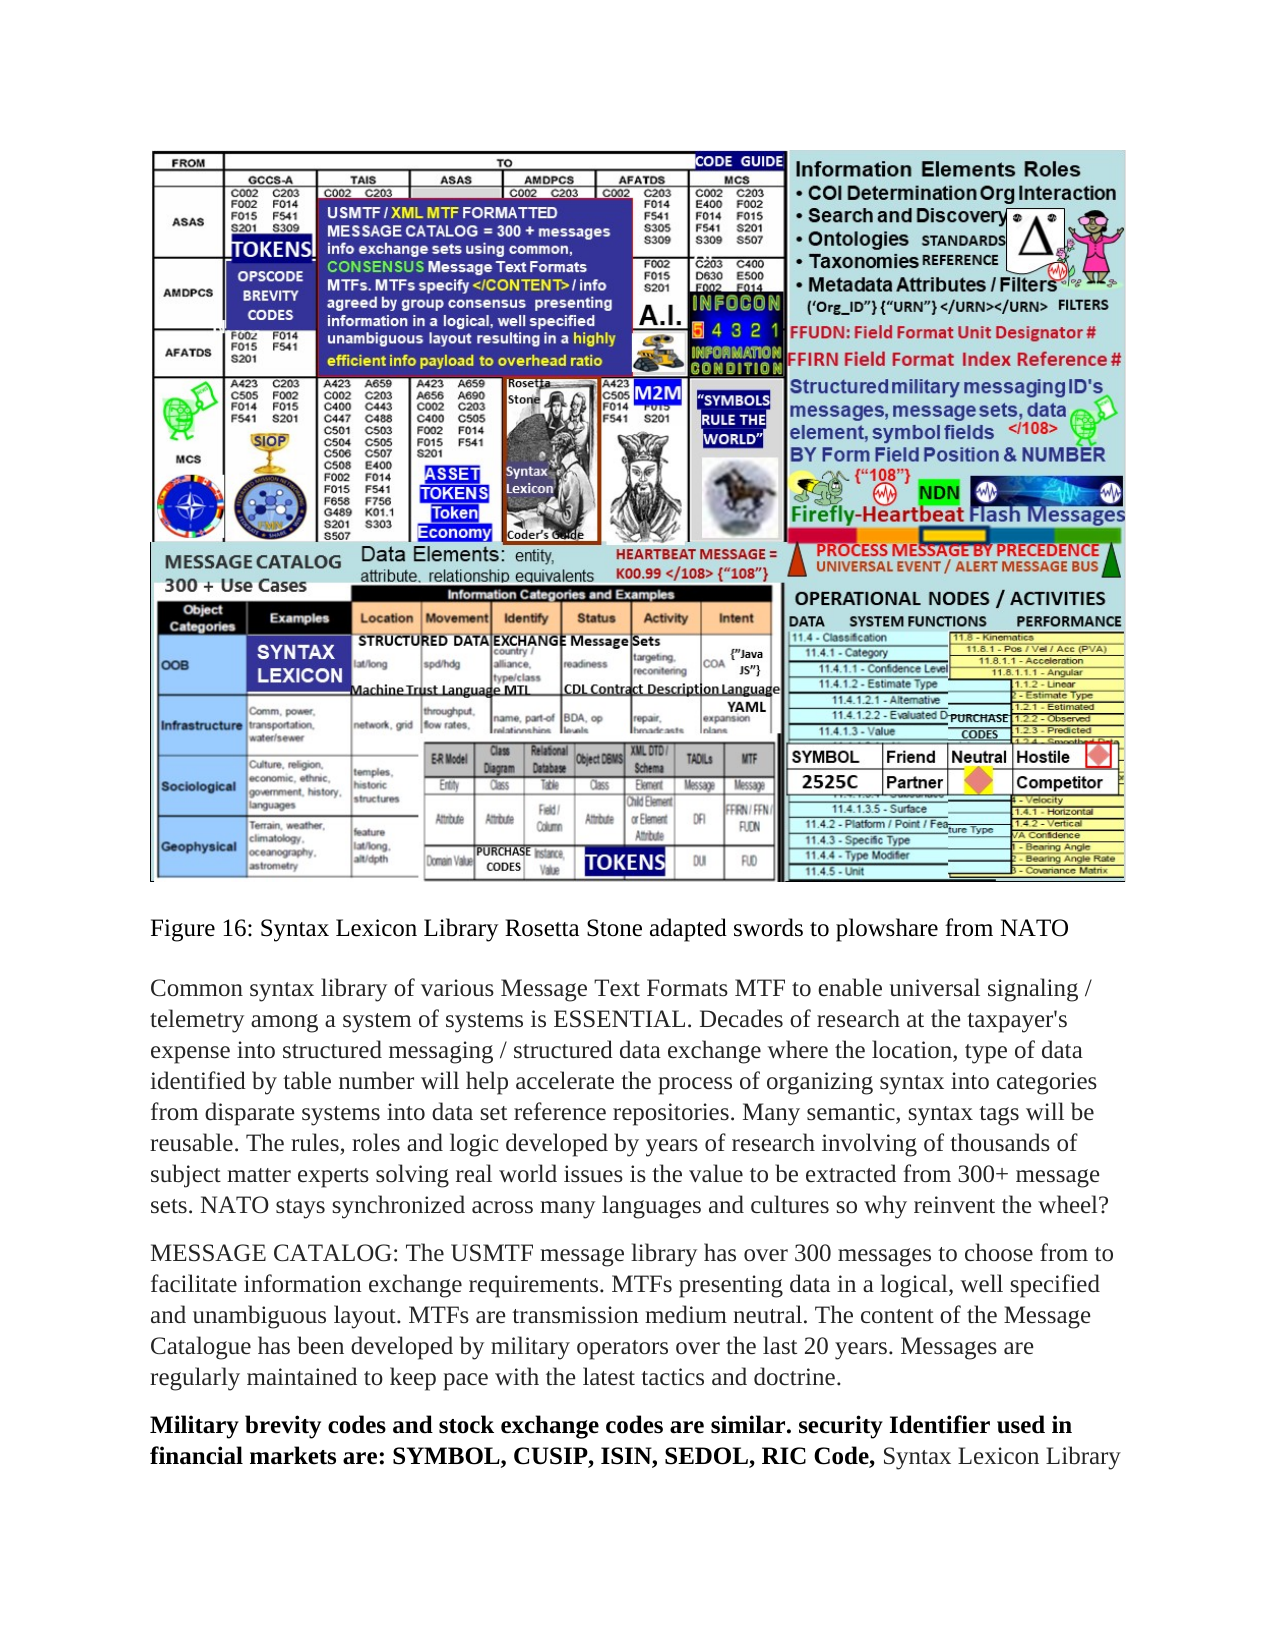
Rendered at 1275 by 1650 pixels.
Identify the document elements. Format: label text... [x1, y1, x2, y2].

picture [150, 150, 1125, 882]
text Common syntax library of various Message Text Formats MTF to enable universal signaling / telemetry among a system of systems is ESSENTIAL. Decades of research at the taxpayer's expense into structured messaging / structured data exchange where the location, type of data identified by table number will help accelerate the process of organizing syntax into categories from disparate systems into data set reference repositories. Many semantic, syntax tags will be reusable. The rules, roles and logic developed by years of research involving of thousands of subject matter experts solving real world issues is the value to be extracted from 300+ message sets. NATO stays synchronized across many languages and cultures so why reinvent the wheel? [150, 973, 1125, 1219]
text Figure 16: Syntax Lexicon Library Rosetta Stone adapted swords to plowshare from NATO [150, 913, 1125, 941]
text MESSAGE CATALOG: The USMTF message library has over 300 messages to choose from to facilitate information exchange requirements. MTFs presenting data in a logical, well specified and unambiguous layout. MTFs are transmission medium neutral. The content of the Message Catalogue has been developed by military operators over the last 20 years. Messages are regularly maintained to keep pace with the latest tactics and doctrine. [150, 1238, 1125, 1391]
text Military brevity codes and stock exchange codes are similar. security Identifier used in financial markets are: SYMBOL, CUSIP, ISIN, SEDOL, RIC Code, Syntax Lexicon Library [150, 1410, 1125, 1469]
